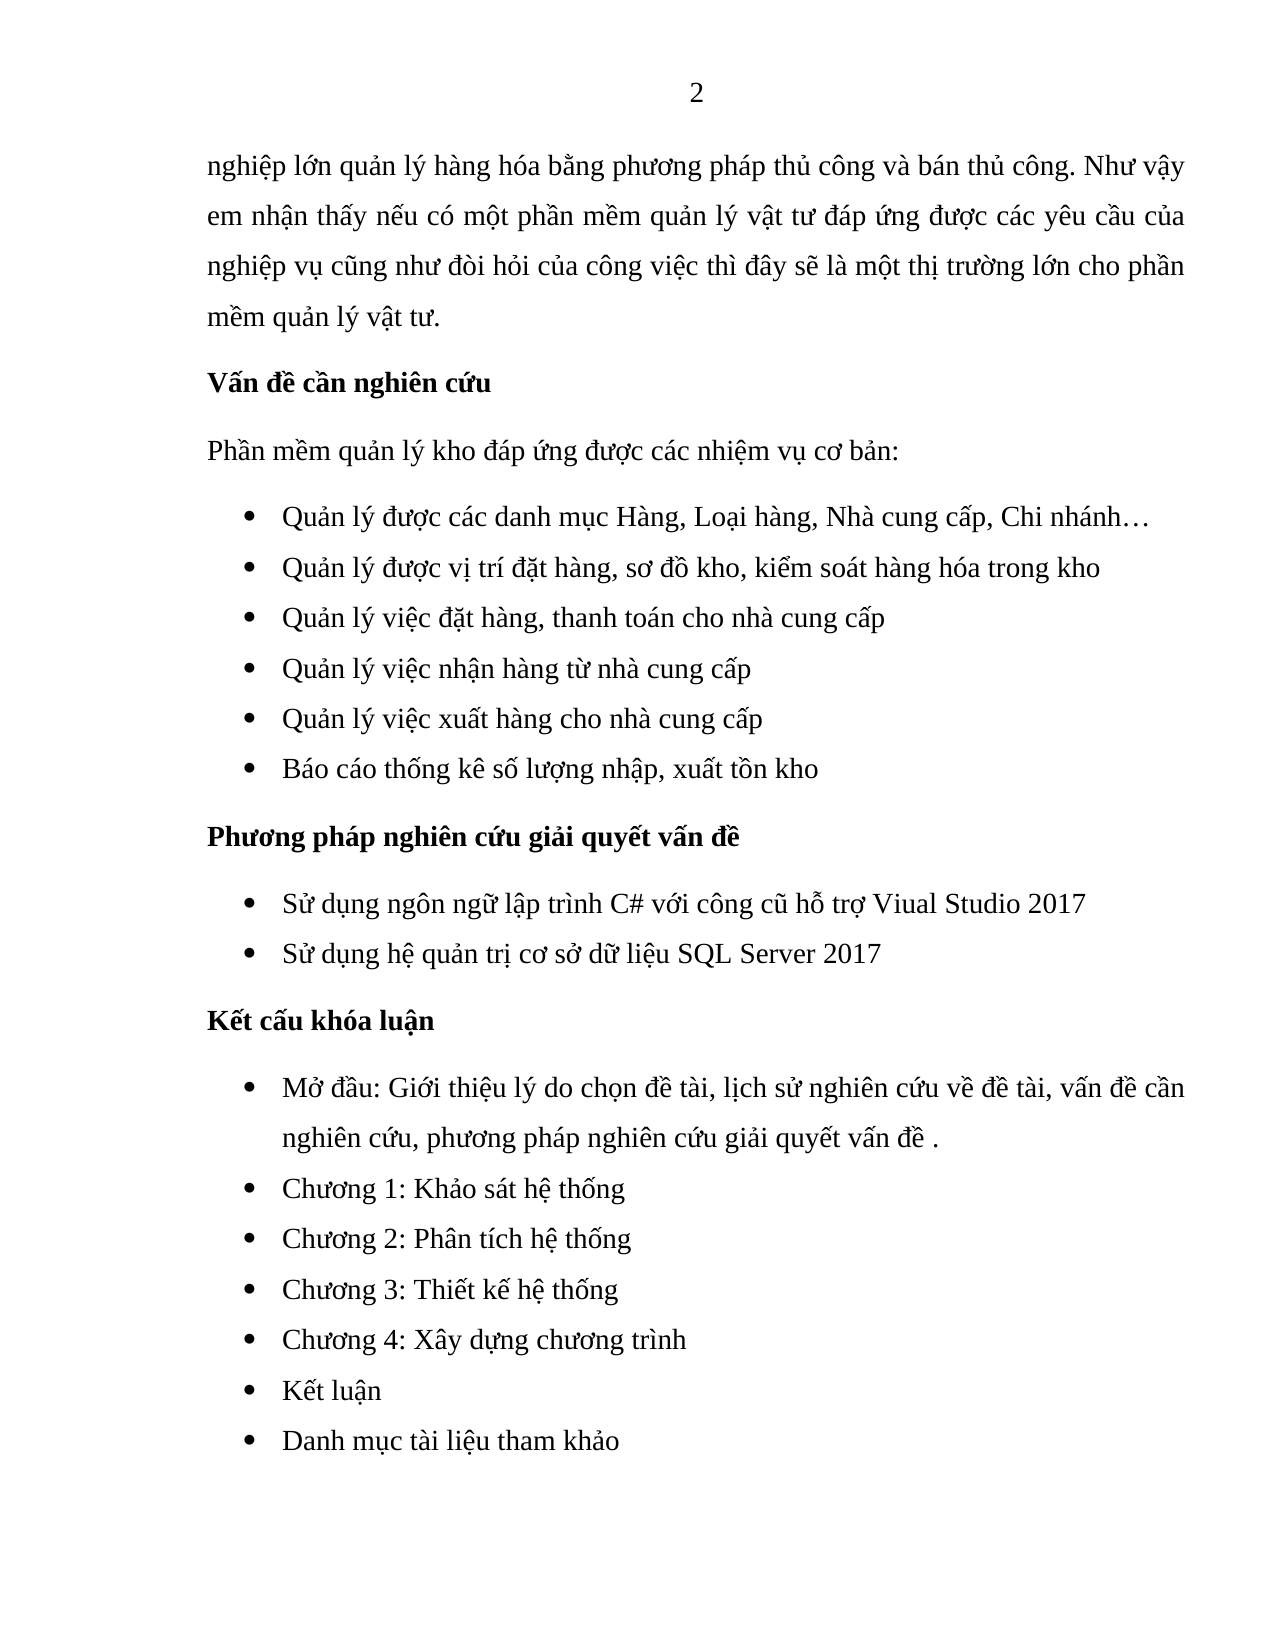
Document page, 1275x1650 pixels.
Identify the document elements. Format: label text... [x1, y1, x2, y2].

text Kết cấu khóa luận [207, 1003, 1186, 1037]
list Quản lý việc nhận hàng từ nhà cung cấp [244, 651, 1186, 684]
list Chương 4: Xây dựng chương trình [244, 1322, 1186, 1356]
list Quản lý được các danh mục Hàng, Loại hàng, Nhà cung cấp, Chi nhánh… [244, 499, 1186, 533]
list Kết luận [244, 1373, 1186, 1406]
list Mở đầu: Giới thiệu lý do chọn đề tài, lịch sử nghiên cứu về đề tài, vấn đề cần nghiên cứu, phương pháp nghiên cứu giải quyết vấn đề . [244, 1070, 1186, 1154]
list Danh mục tài liệu tham khảo [244, 1423, 1186, 1457]
list Chương 1: Khảo sát hệ thống [244, 1171, 1186, 1204]
list Quản lý được vị trí đặt hàng, sơ đồ kho, kiểm soát hàng hóa trong kho [244, 550, 1186, 584]
text Phương pháp nghiên cứu giải quyết vấn đề [207, 819, 1186, 852]
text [207, 148, 1186, 332]
list Sử dụng ngôn ngữ lập trình C# với công cũ hỗ trợ Viual Studio 2017 [244, 886, 1186, 919]
list Chương 2: Phân tích hệ thống [244, 1221, 1186, 1255]
text Phần mềm quản lý kho đáp ứng được các nhiệm vụ cơ bản: [207, 433, 1186, 466]
list Chương 3: Thiết kế hệ thống [244, 1272, 1186, 1305]
list Báo cáo thống kê số lượng nhập, xuất tồn kho [244, 752, 1186, 785]
text Vấn đề cần nghiên cứu [207, 366, 1186, 399]
list Quản lý việc xuất hàng cho nhà cung cấp [244, 701, 1186, 735]
list Quản lý việc đặt hàng, thanh toán cho nhà cung cấp [244, 600, 1186, 634]
list Sử dụng hệ quản trị cơ sở dữ liệu SQL Server 2017 [244, 936, 1186, 970]
